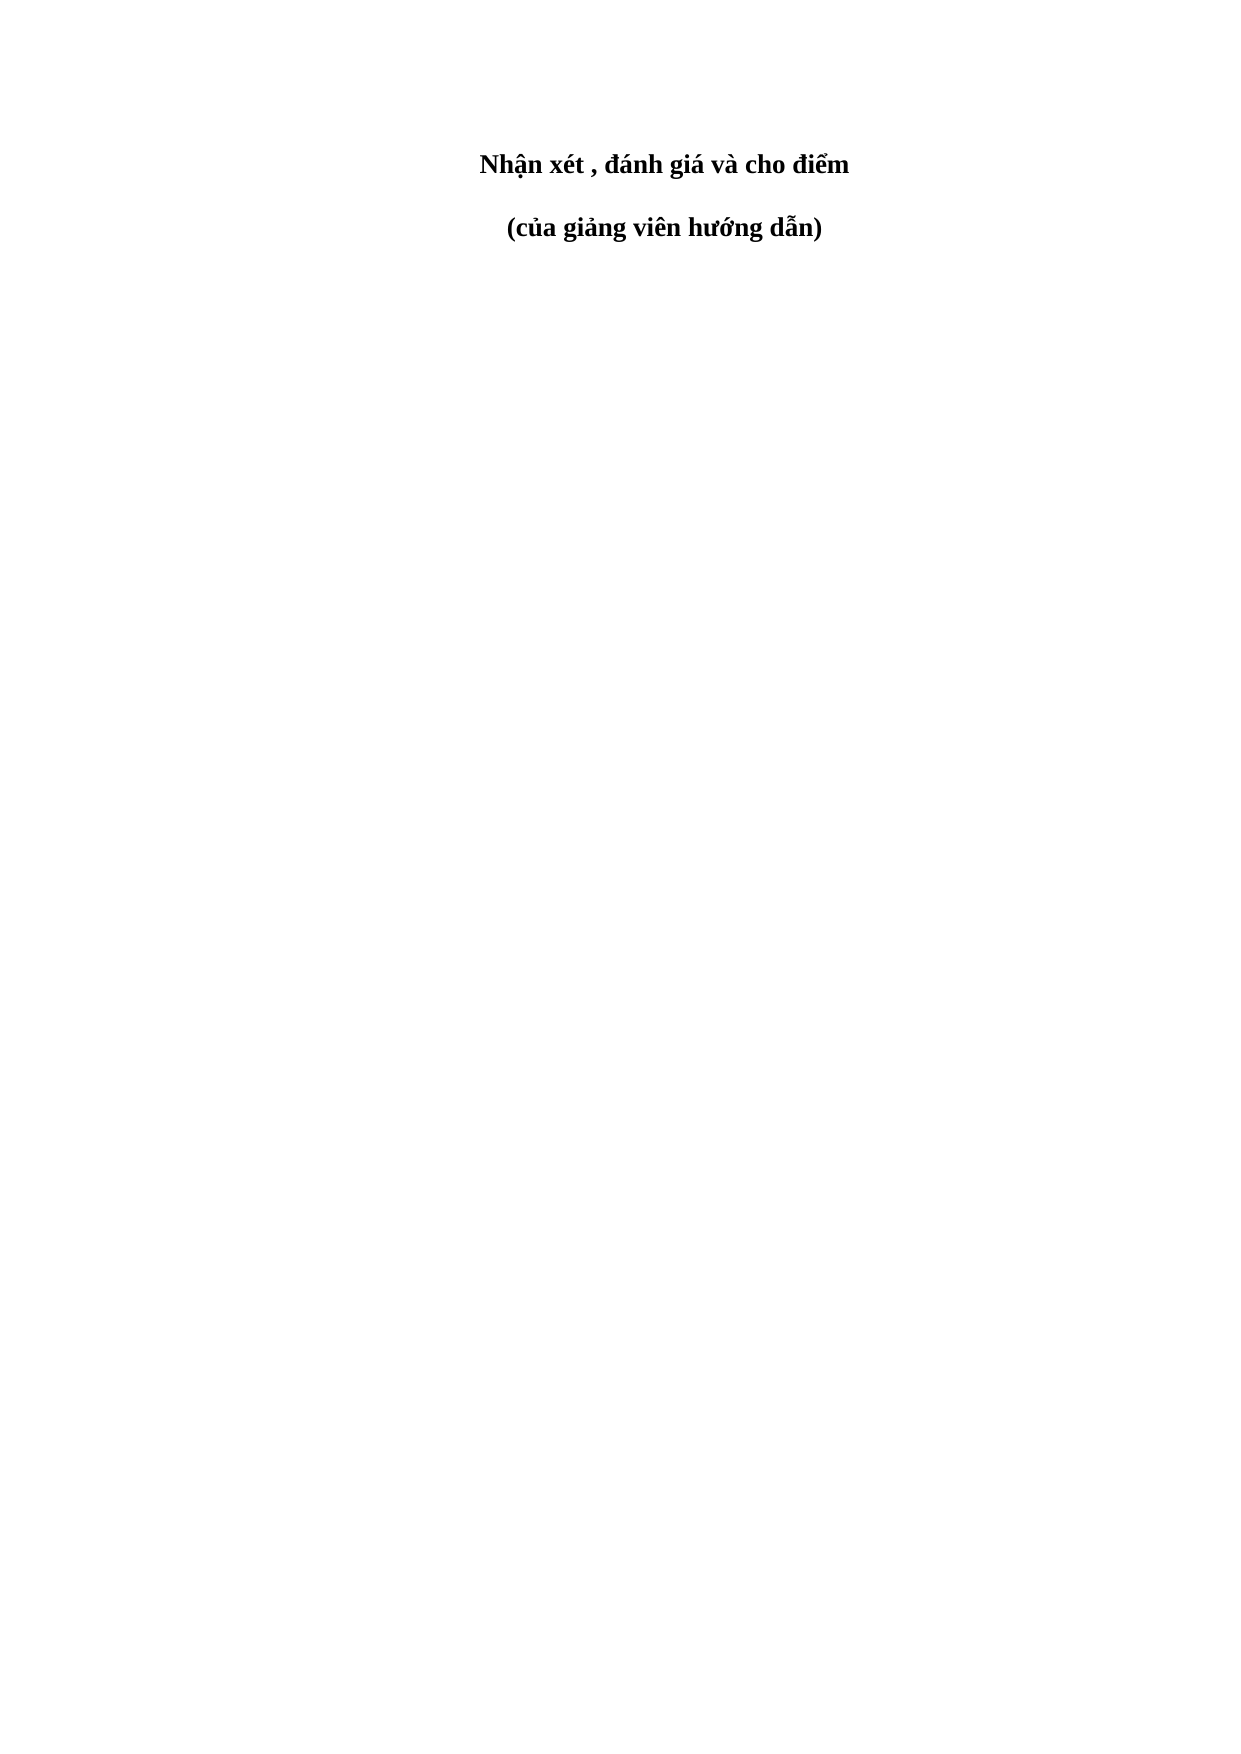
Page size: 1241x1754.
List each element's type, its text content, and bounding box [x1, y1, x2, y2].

text (của giảng viên hướng dẫn) [207, 211, 1122, 242]
text Nhận xét , đánh giá và cho điểm [207, 148, 1122, 179]
